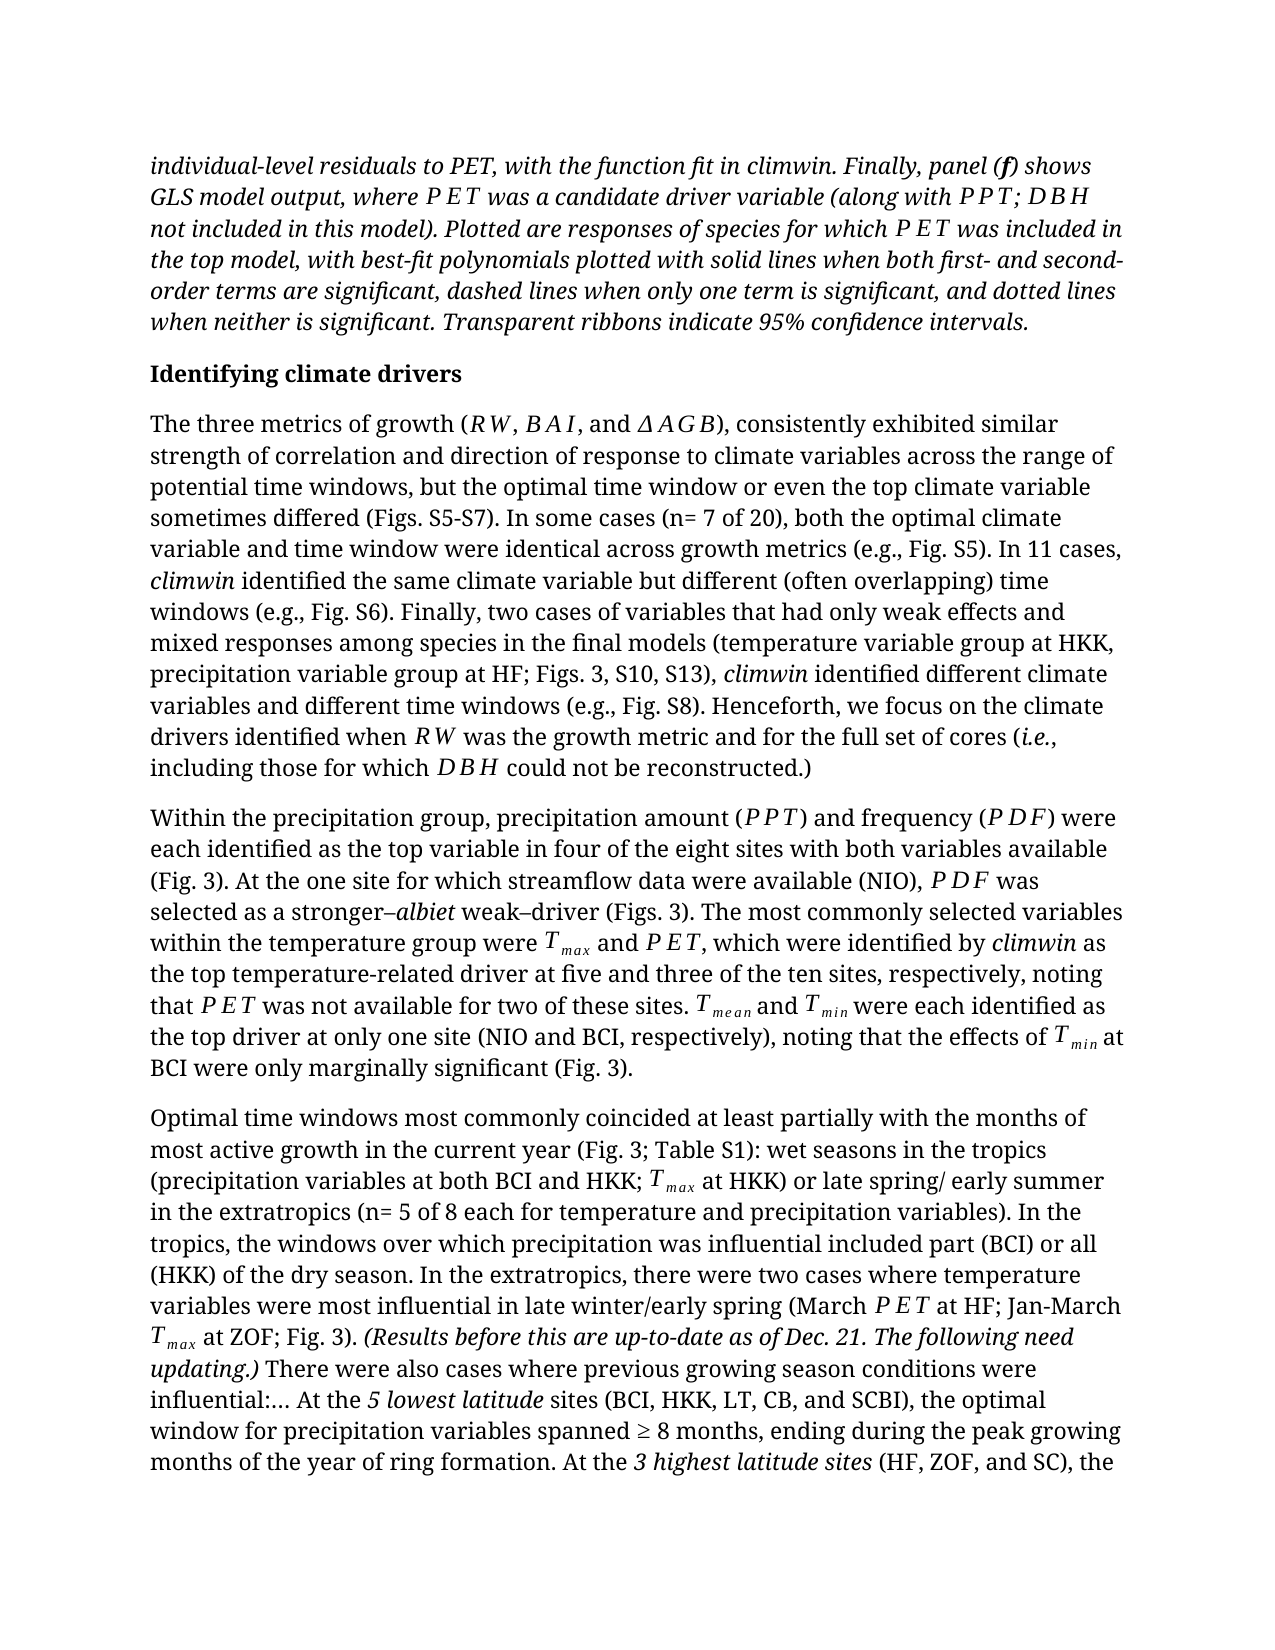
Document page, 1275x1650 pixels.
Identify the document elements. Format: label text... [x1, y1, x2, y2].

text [150, 1102, 1125, 1478]
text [150, 150, 1125, 337]
subtitle Identifying climate drivers [150, 358, 1125, 389]
text Within the precipitation group, precipitation amount () and frequency () were each identified as the top variable in four of the eight sites with both variables available (Fig. 3). At the one site for which streamflow data were available (NIO), was selected as a stronger–albiet weak–driver (Figs. 3). The most commonly selected variables within the temperature group were and , which were identified by climwin as the top temperature-related driver at five and three of the ten sites, respectively, noting that was not available for two of these sites. and were each identified as the top driver at only one site (NIO and BCI, respectively), noting that the effects of at BCI were only marginally significant (Fig. 3). [150, 802, 1125, 1084]
text The three metrics of growth (, , and ), consistently exhibited similar strength of correlation and direction of response to climate variables across the range of potential time windows, but the optimal time window or even the top climate variable sometimes differed (Figs. S5-S7). In some cases (n= 7 of 20), both the optimal climate variable and time window were identical across growth metrics (e.g., Fig. S5). In 11 cases, climwin identified the same climate variable but different (often overlapping) time windows (e.g., Fig. S6). Finally, two cases of variables that had only weak effects and mixed responses among species in the final models (temperature variable group at HKK, precipitation variable group at HF; Figs. 3, S10, S13), climwin identified different climate variables and different time windows (e.g., Fig. S8). Henceforth, we focus on the climate drivers identified when was the growth metric and for the full set of cores (i.e., including those for which could not be reconstructed.) [150, 408, 1125, 783]
